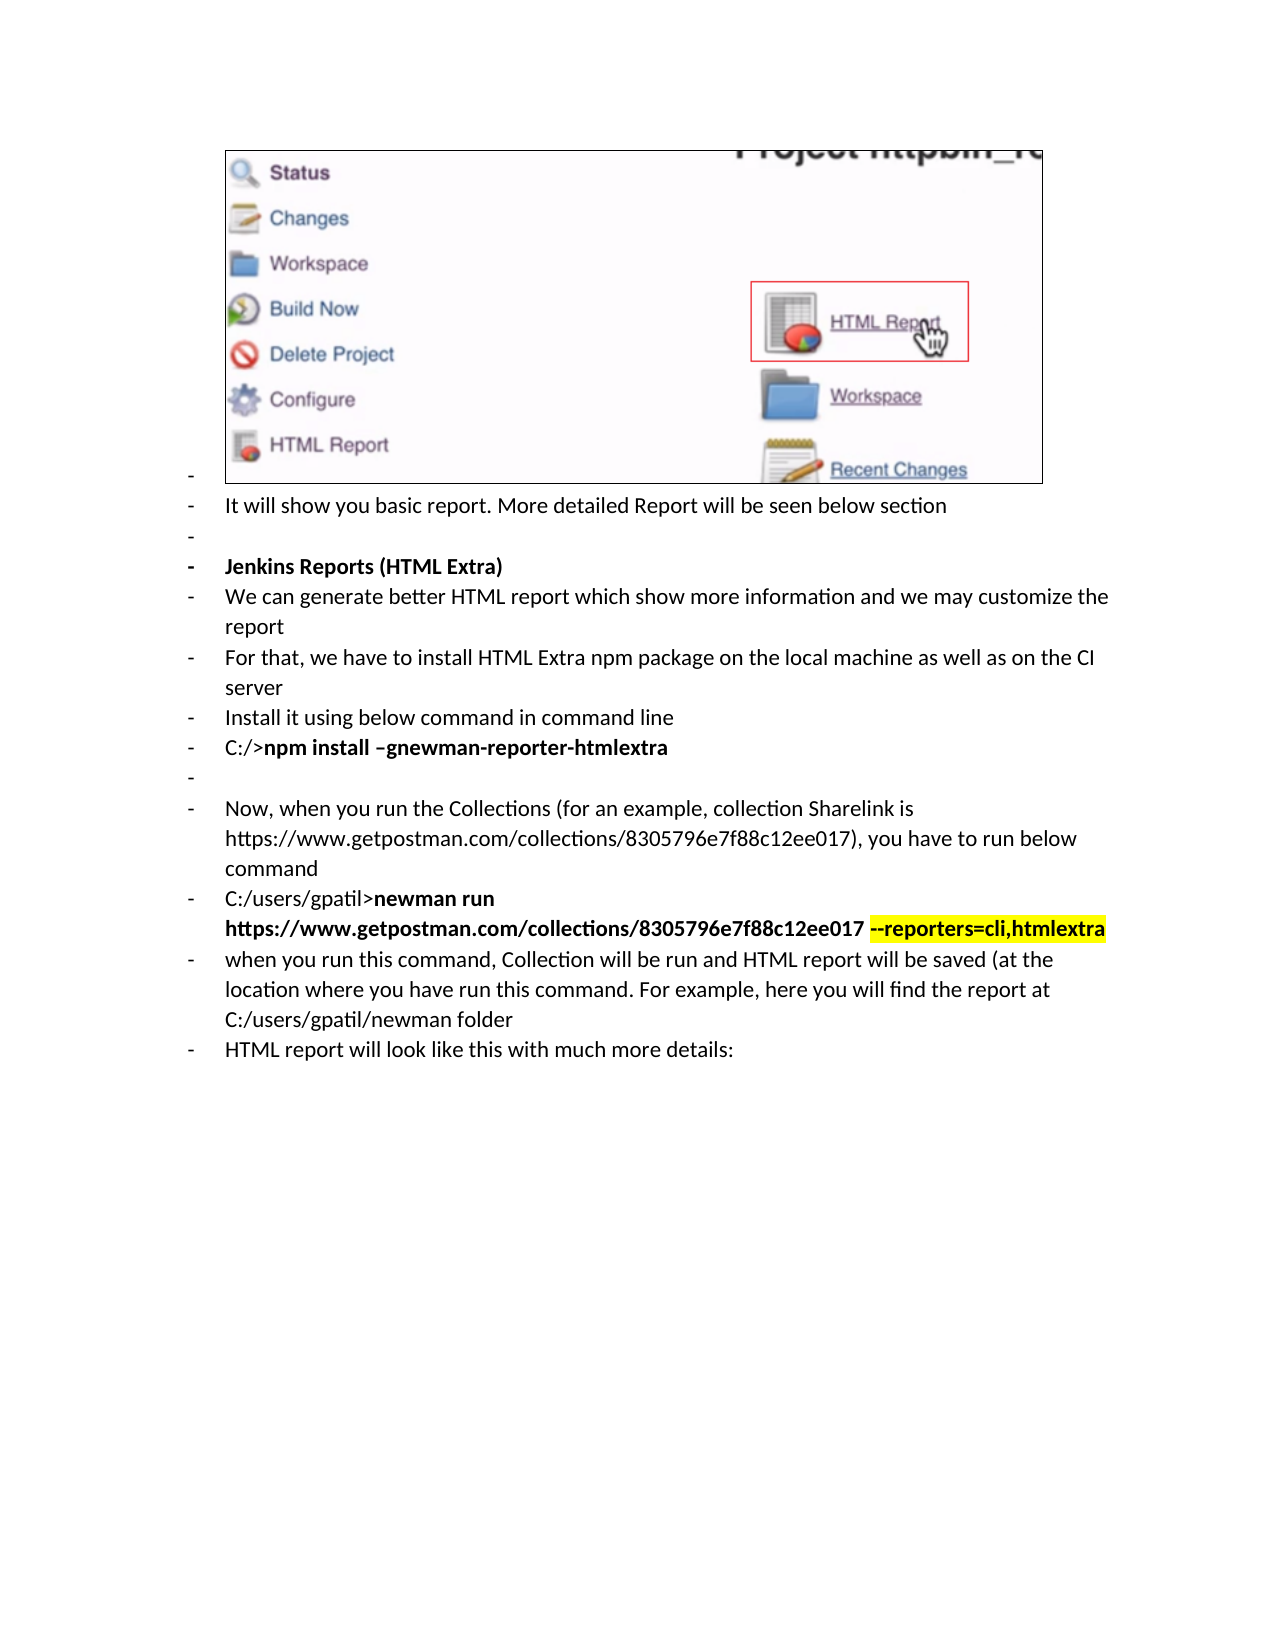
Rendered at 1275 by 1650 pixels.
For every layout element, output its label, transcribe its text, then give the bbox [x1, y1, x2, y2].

picture [226, 151, 1042, 483]
list when you run this command, Collection will be run and HTML report will be saved (at the location where you have run this command. For example, here you will find the report at C:/users/gpatil/newman folder [187, 945, 1125, 1033]
list Jenkins Reports (HTML Extra) [187, 552, 1125, 580]
list C:/users/gpatil>newman run https://www.getpostman.com/collections/8305796e7f88c12ee017 --reporters=cli,htmlextra [187, 884, 1125, 943]
list For that, we have to install HTML Extra npm package on the local machine as well as on the CI server [187, 643, 1125, 701]
list It will show you basic report. More detailed Report will be seen below section [187, 492, 1125, 520]
list Now, when you run the Collections (for an example, collection Sharelink is https://www.getpostman.com/collections/8305796e7f88c12ee017), you have to run below command [187, 794, 1125, 882]
list HTML report will look like this with much more details: [187, 1035, 1125, 1063]
list C:/>npm install –gnewman-reporter-htmlextra [187, 733, 1125, 761]
list Install it using below command in command line [187, 703, 1125, 731]
list We can generate better HTML report which show more information and we may customize the report [187, 582, 1125, 641]
